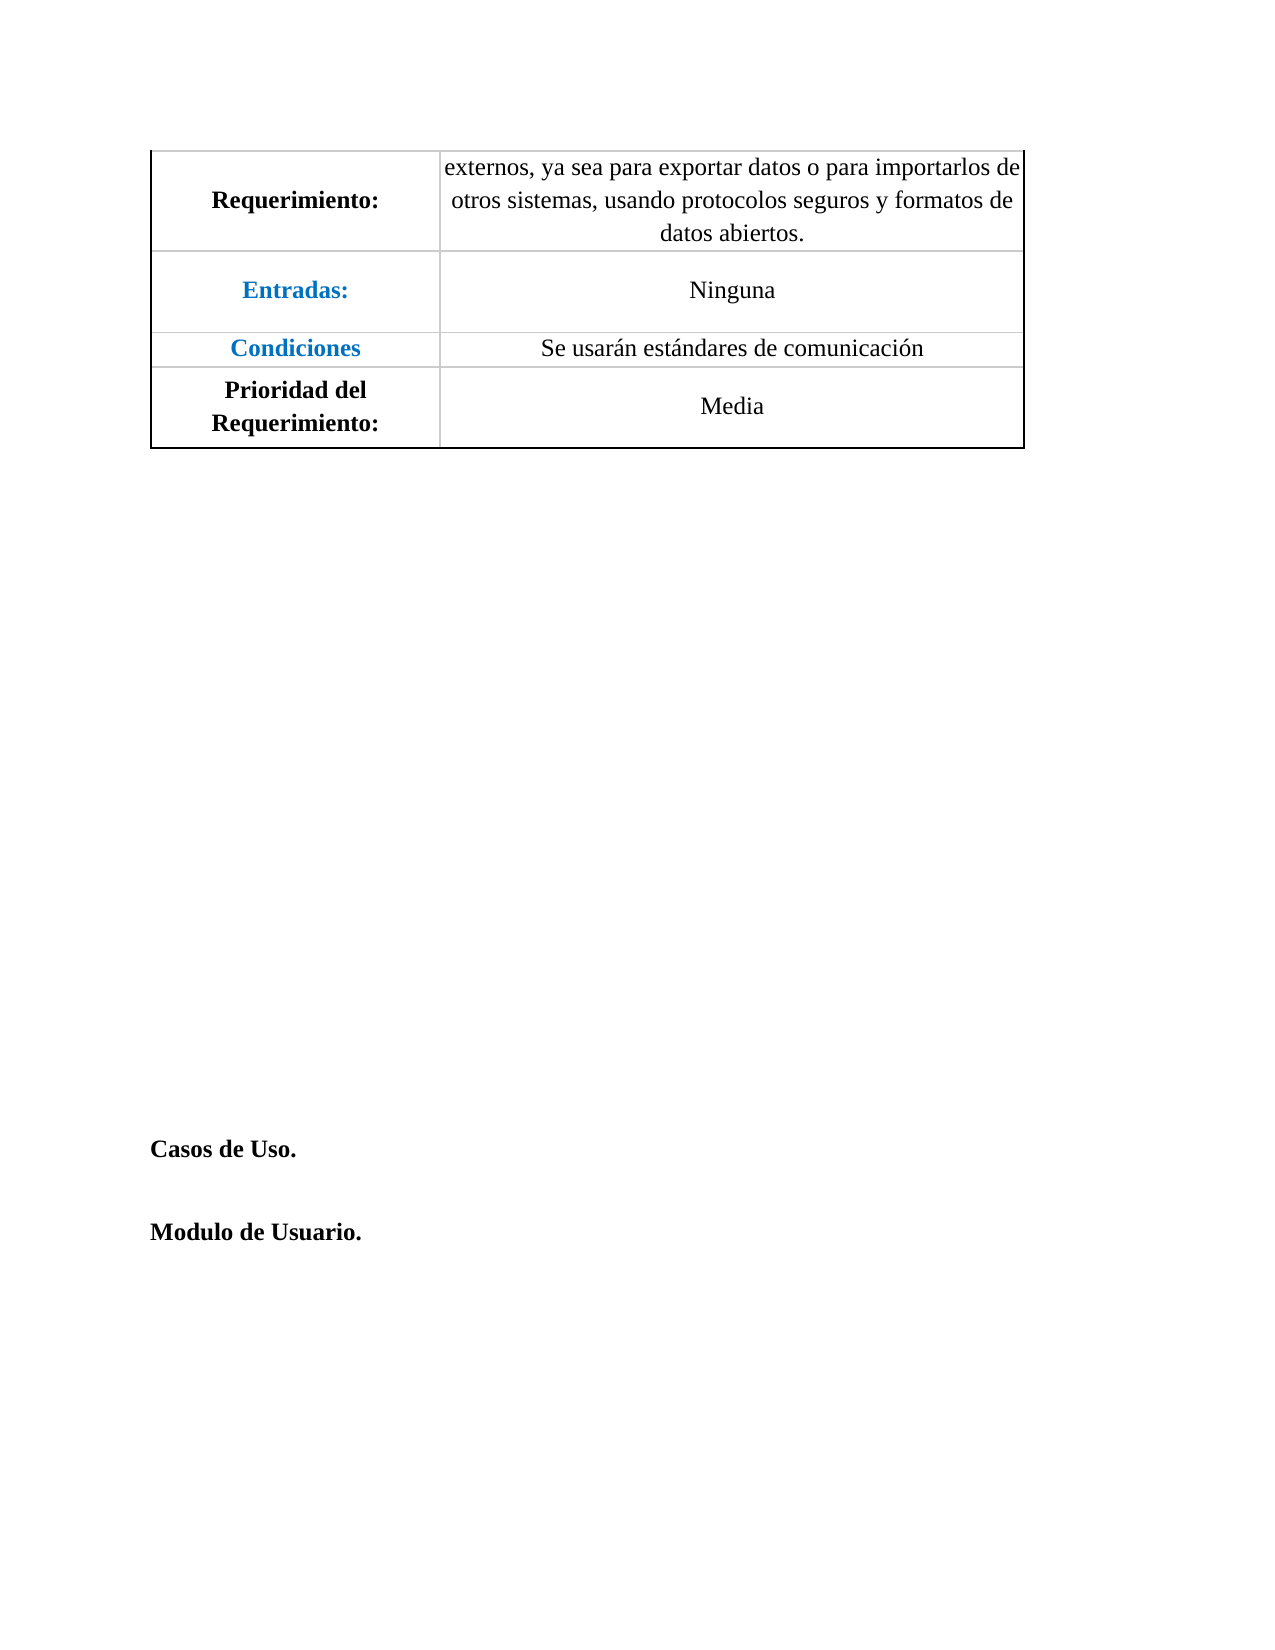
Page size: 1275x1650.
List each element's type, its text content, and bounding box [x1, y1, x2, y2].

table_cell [441, 152, 1023, 250]
table_cell Media [441, 368, 1023, 447]
table_cell Se usarán estándares de comunicación [441, 333, 1023, 366]
table_cell Entradas: [152, 252, 439, 332]
text Casos de Uso. [150, 1134, 1125, 1163]
table_cell Prioridad del Requerimiento: [152, 368, 439, 447]
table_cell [152, 152, 439, 250]
text Modulo de Usuario. [150, 1217, 1125, 1245]
table_cell Ninguna [441, 252, 1023, 332]
table_cell Condiciones [152, 333, 439, 366]
